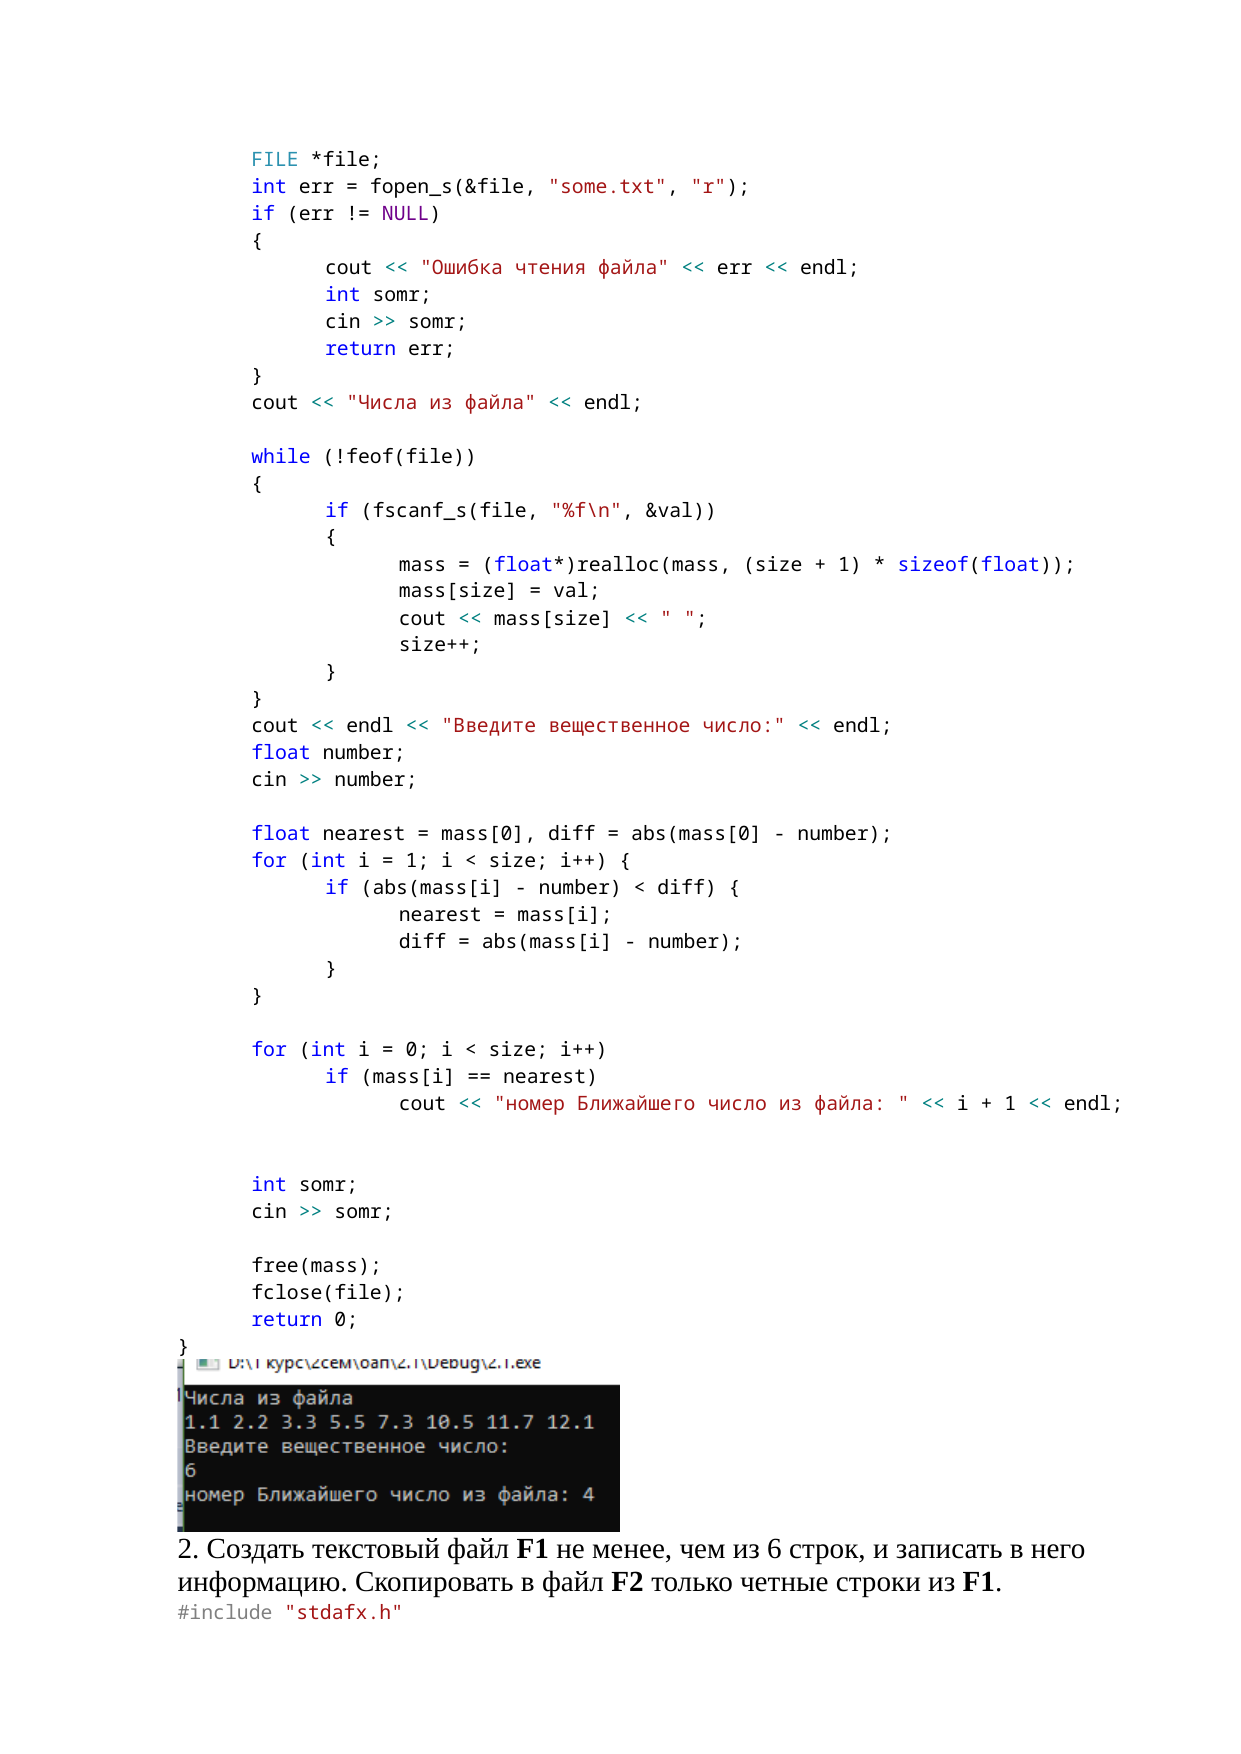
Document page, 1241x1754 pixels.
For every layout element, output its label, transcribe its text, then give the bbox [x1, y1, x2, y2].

text { [177, 226, 1152, 253]
picture [177, 1359, 620, 1532]
text cout << mass[size] << " "; [177, 604, 1152, 631]
text size++; [177, 631, 1152, 658]
text } [177, 954, 1152, 981]
text { [177, 523, 1152, 550]
text cout << endl << "Введите вещественное число:" << endl; [177, 712, 1152, 739]
text diff = abs(mass[i] - number); [177, 927, 1152, 954]
text for (int i = 0; i < size; i++) [177, 1035, 1152, 1062]
text } [177, 361, 1152, 388]
text nearest = mass[i]; [177, 901, 1152, 927]
text if (mass[i] == nearest) [177, 1062, 1152, 1089]
text } [177, 658, 1152, 685]
text for (int i = 1; i < size; i++) { [177, 847, 1152, 873]
text float number; [177, 739, 1152, 766]
text cin >> somr; [177, 1197, 1152, 1224]
text int somr; [177, 280, 1152, 307]
text mass[size] = val; [177, 577, 1152, 604]
text FILE *file; [177, 145, 1152, 172]
text cout << "Ошибка чтения файла" << err << endl; [177, 253, 1152, 280]
text free(mass); [177, 1251, 1152, 1278]
text cout << "Числа из файла" << endl; [177, 388, 1152, 415]
text if (fscanf_s(file, "%f\n", &val)) [177, 496, 1152, 523]
text if (abs(mass[i] - number) < diff) { [177, 873, 1152, 901]
text return err; [177, 334, 1152, 361]
text cin >> number; [177, 766, 1152, 793]
text int err = fopen_s(&file, "some.txt", "r"); [177, 172, 1152, 199]
text float nearest = mass[0], diff = abs(mass[0] - number); [177, 819, 1152, 847]
text return 0; [177, 1305, 1152, 1332]
text } [177, 981, 1152, 1008]
text { [177, 469, 1152, 496]
text int somr; [177, 1170, 1152, 1197]
text cout << "номер Ближайшего число из файла: " << i + 1 << endl; [177, 1089, 1152, 1116]
text fclose(file); [177, 1278, 1152, 1305]
text cin >> somr; [177, 307, 1152, 334]
text } [177, 685, 1152, 712]
text if (err != NULL) [177, 199, 1152, 226]
text mass = (float*)realloc(mass, (size + 1) * sizeof(float)); [177, 550, 1152, 577]
text while (!feof(file)) [177, 442, 1152, 469]
